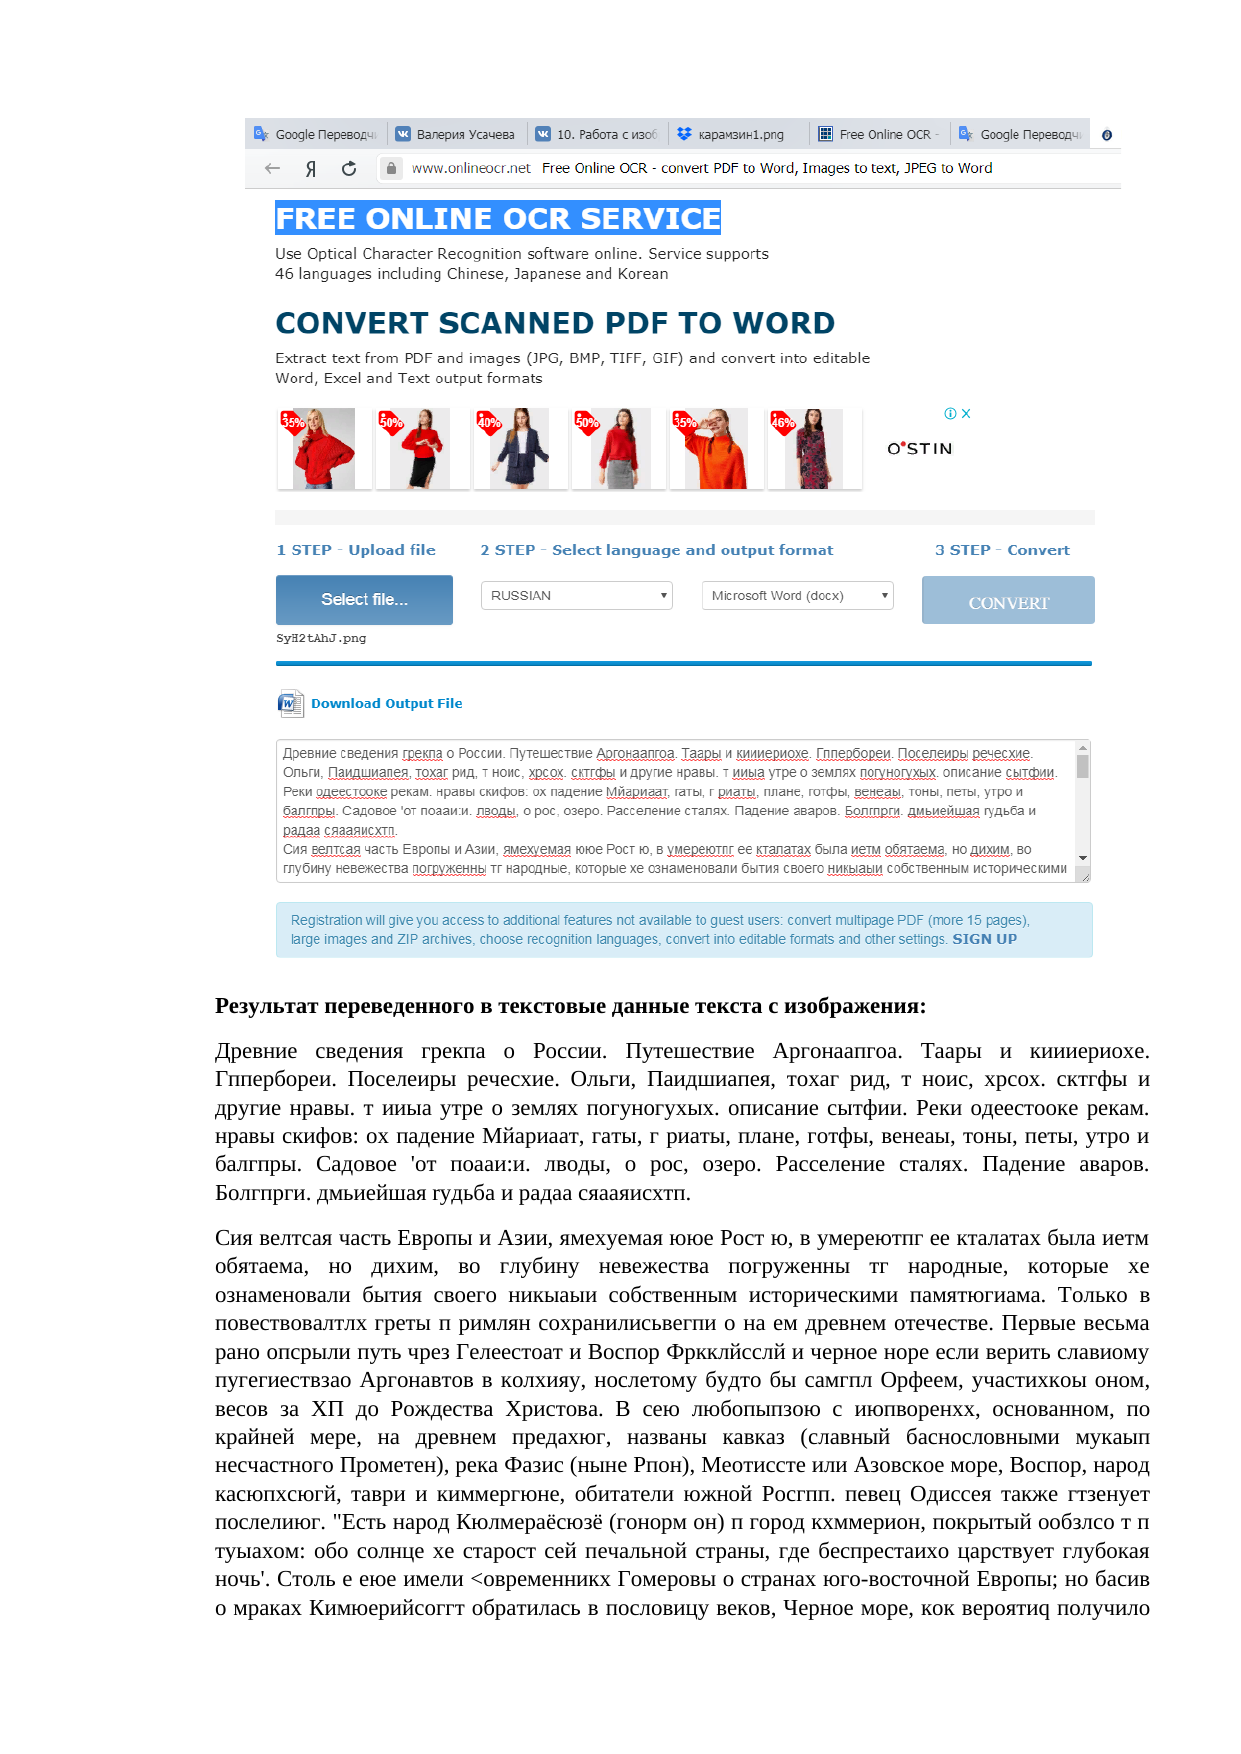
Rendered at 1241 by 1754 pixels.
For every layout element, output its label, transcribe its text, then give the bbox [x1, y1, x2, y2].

picture [245, 118, 1122, 973]
text Древние сведения грекпа о России. Путешествие Аргонаапгоа. Таары и киииериохе. Гппербореи. Поселеиры речесхие. Ольги, Паидшиапея, тохаг рид, т ноис, хрсох. сктгфы и другие нравы. т ииыа утре о землях погуногухых. описание сытфии. Реки одеестооке рекам. нравы скифов: ох падение Мйариаат, гаты, г риаты, плане, готфы, венеаы, тоны, петы, утро и балгпры. Садовое 'от поааи:и. лводы, о рос, озеро. Расселение сталях. Падение аваров. Болгпрги. дмьиейшая ryдьба и радаа сяааяисхтп. [215, 1037, 1152, 1205]
text Результат переведенного в текстовые данные текста с изображения: [215, 992, 1152, 1018]
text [215, 1224, 1152, 1620]
